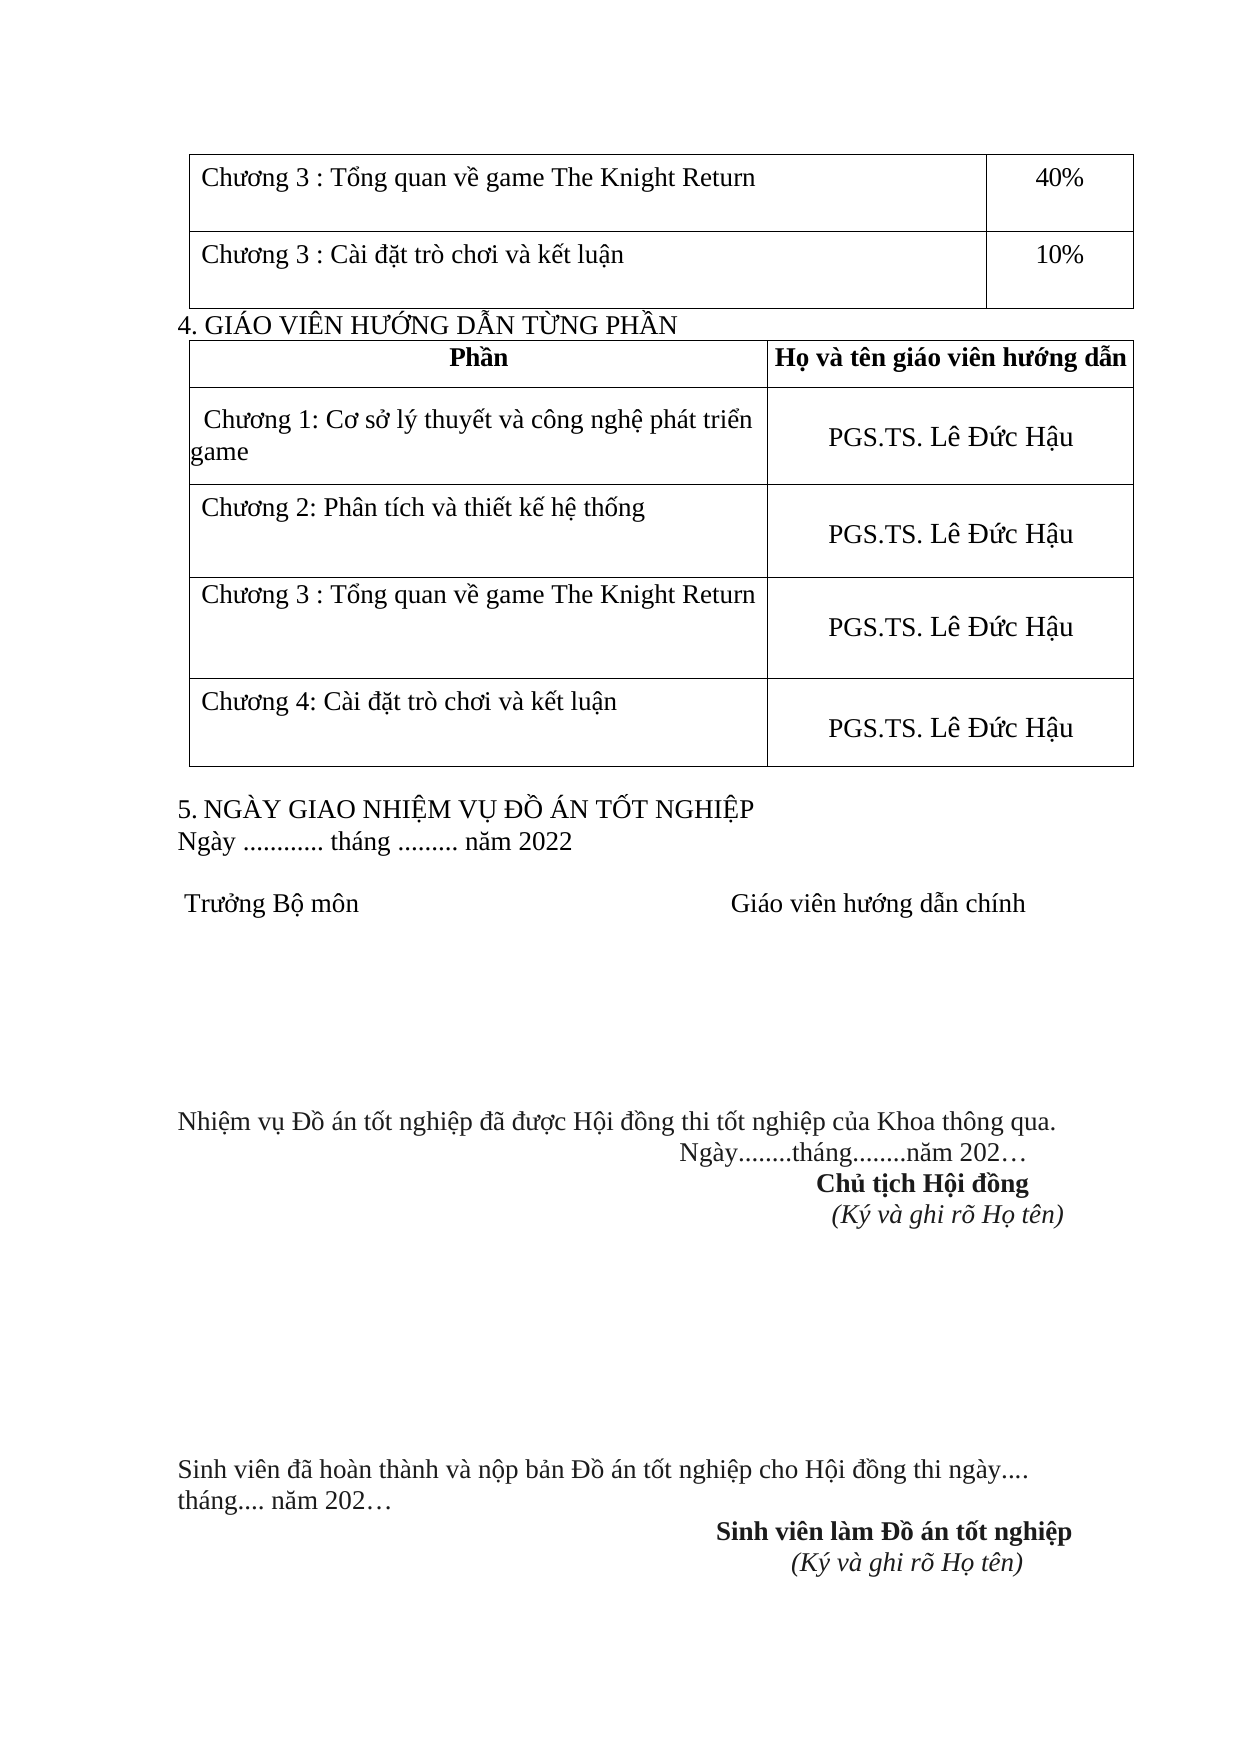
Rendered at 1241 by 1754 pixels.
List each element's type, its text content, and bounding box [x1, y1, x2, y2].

table_cell Chương 3 : Tổng quan về game The Knight Return [190, 578, 767, 678]
table_cell PGS.TS. Lê Đức Hậu [768, 388, 1133, 484]
table_cell PGS.TS. Lê Đức Hậu [768, 578, 1133, 678]
table_cell Chương 3 : Tổng quan về game The Knight Return [190, 155, 986, 231]
table_cell 40% [987, 155, 1133, 231]
text Trưởng Bộ môn Giáo viên hướng dẫn chính [177, 887, 1122, 918]
text Ngày ............ tháng ......... năm 2022 [177, 824, 1122, 856]
table_header Phần [190, 341, 767, 387]
text (Ký và ghi rõ Họ tên) [177, 1546, 1122, 1577]
text (Ký và ghi rõ Họ tên) [777, 1198, 1122, 1229]
text 4. GIÁO VIÊN HƯỚNG DẪN TỪNG PHẦN [177, 309, 1122, 340]
table_cell Chương 1: Cơ sở lý thuyết và công nghệ phát triển game [190, 388, 767, 484]
text Sinh viên làm Đồ án tốt nghiệp [177, 1515, 1122, 1546]
text 5. NGÀY GIAO NHIỆM VỤ ĐỒ ÁN TỐT NGHIỆP [177, 793, 1122, 824]
text Nhiệm vụ Đồ án tốt nghiệp đã được Hội đồng thi tốt nghiệp của Khoa thông qua. [177, 1105, 1122, 1136]
text Sinh viên đã hoàn thành và nộp bản Đồ án tốt nghiệp cho Hội đồng thi ngày.... tháng.... năm 202… [177, 1453, 1122, 1515]
table_cell PGS.TS. Lê Đức Hậu [768, 485, 1133, 577]
text Ngày........tháng........năm 202… Chủ tịch Hội đồng [402, 1136, 1122, 1198]
table_cell Chương 4: Cài đặt trò chơi và kết luận [190, 679, 767, 766]
table_cell Chương 3 : Cài đặt trò chơi và kết luận [190, 232, 986, 308]
table_cell PGS.TS. Lê Đức Hậu [768, 679, 1133, 766]
table_header Họ và tên giáo viên hướng dẫn [768, 341, 1133, 387]
table_cell Chương 2: Phân tích và thiết kế hệ thống [190, 485, 767, 577]
table_cell 10% [987, 232, 1133, 308]
